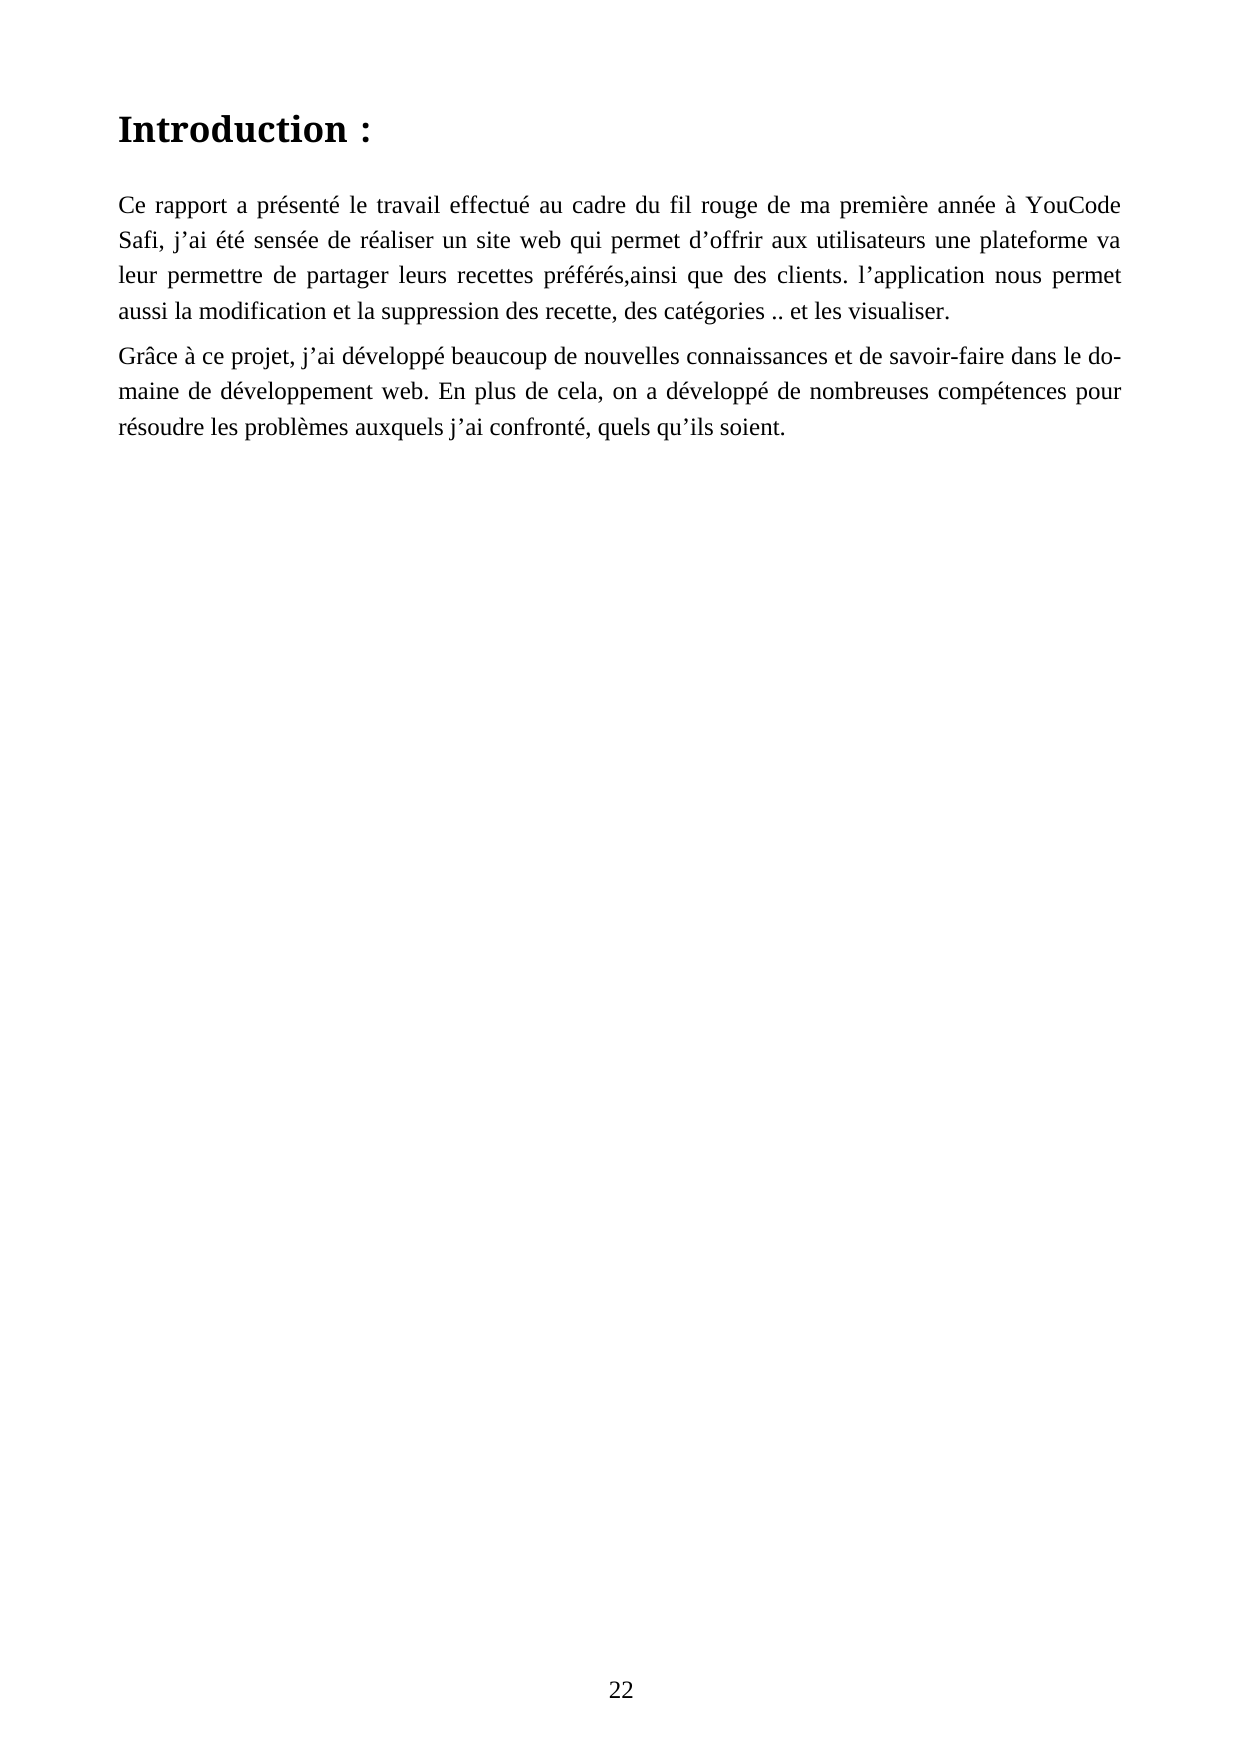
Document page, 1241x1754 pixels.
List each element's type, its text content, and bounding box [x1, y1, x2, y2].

subtitle Introduction : [118, 105, 1188, 153]
text Grâce à ce projet, j’ai développé beaucoup de nouvelles connaissances et de savoir-faire dans le do- maine de développement web. En plus de cela, on a développé de nombreuses compétences pour résoudre les problèmes auxquels j’ai confronté, quels qu’ils soient. [118, 341, 1122, 441]
text Ce rapport a présenté le travail effectué au cadre du fil rouge de ma première année à YouCode Safi, j’ai été sensée de réaliser un site web qui permet d’offrir aux utilisateurs une plateforme va leur permettre de partager leurs recettes préférés,ainsi que des clients. l’application nous permet aussi la modification et la suppression des recette, des catégories .. et les visualiser. [118, 190, 1122, 324]
